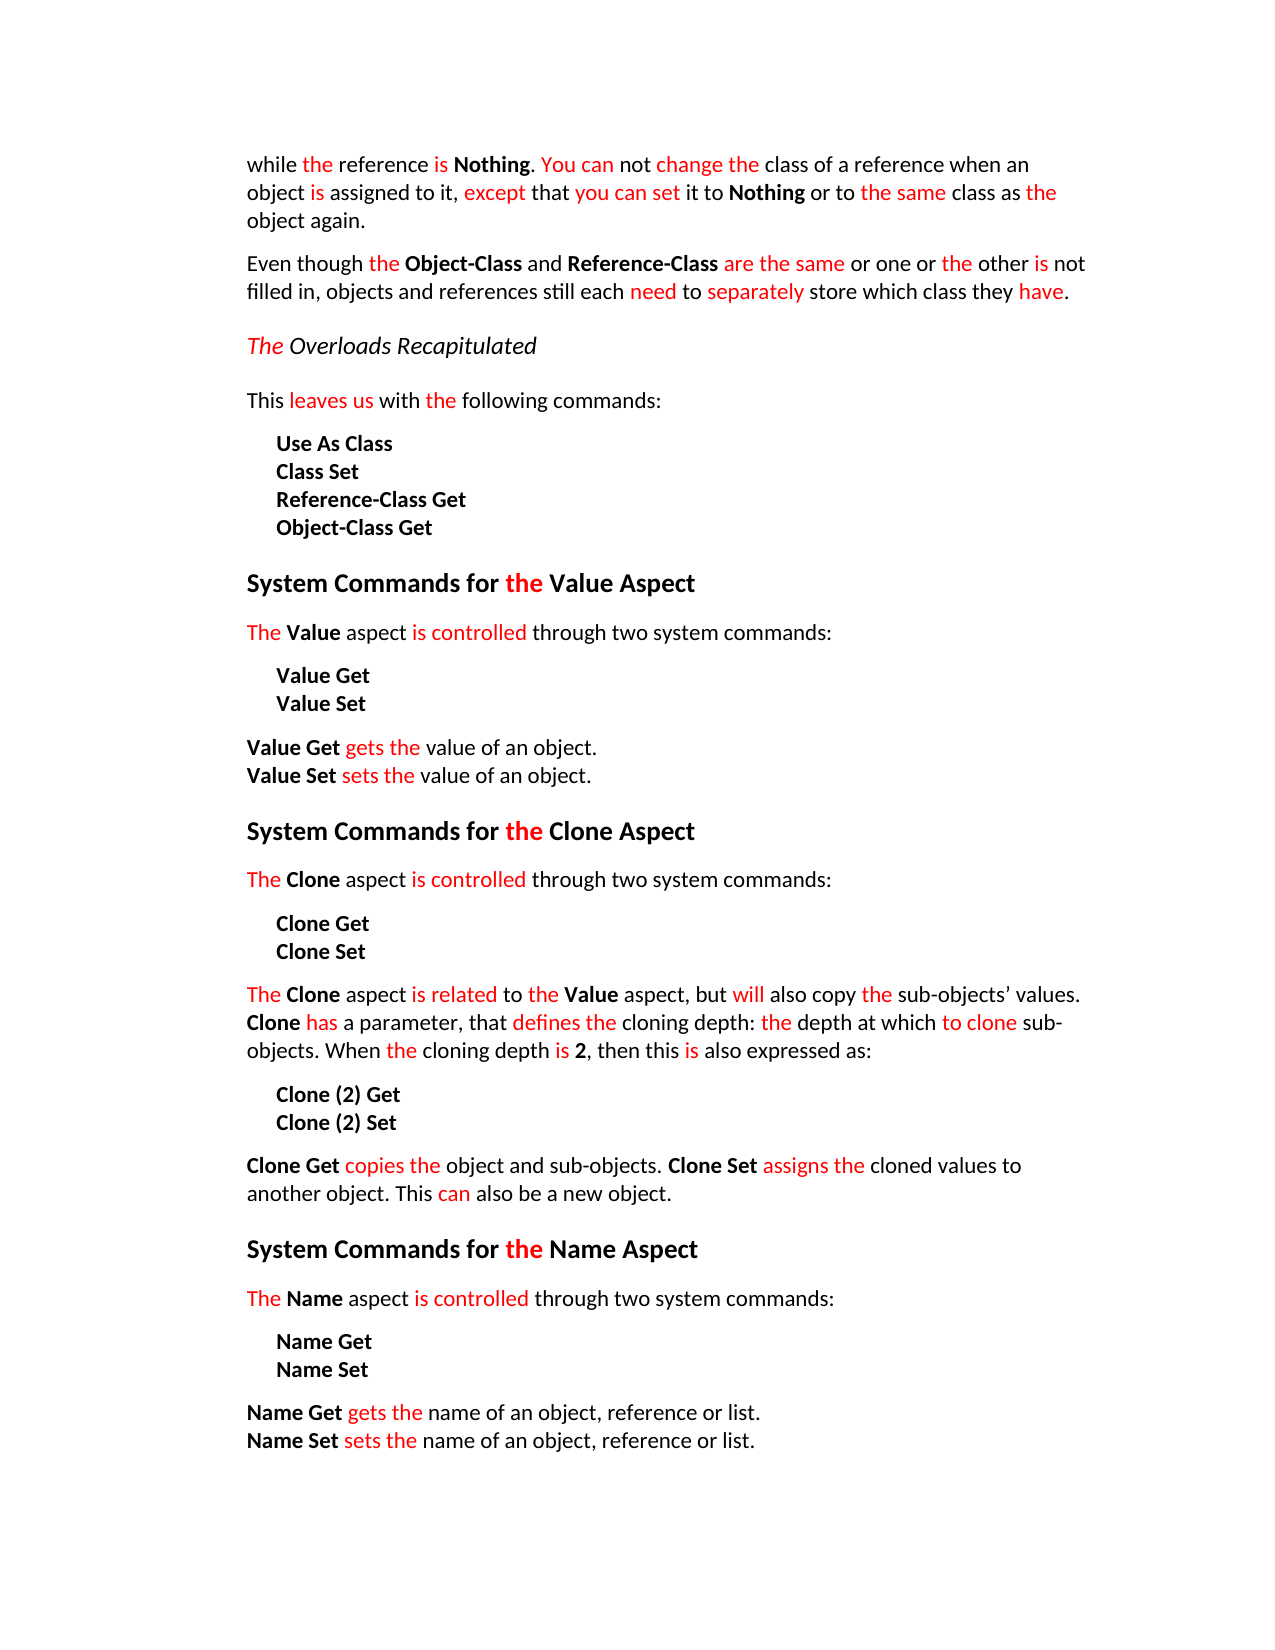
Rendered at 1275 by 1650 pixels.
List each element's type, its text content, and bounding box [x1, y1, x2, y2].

text Clone Get copies the object and sub-objects. Clone Set assigns the cloned values to another object. This can also be a new object. [247, 1151, 1087, 1207]
text This leaves us with the following commands: [247, 386, 1087, 414]
text Even though the Object-Class and Reference-Class are the same or one or the other is not filled in, objects and references still each need to separately store which class they have. [247, 249, 1087, 305]
text Name Set sets the name of an object, reference or list. [247, 1427, 1087, 1454]
subtitle The Overloads Recapitulated [247, 330, 1087, 361]
text Clone Get [276, 909, 1087, 937]
text Clone (2) Set [276, 1108, 1087, 1136]
text Name Get gets the name of an object, reference or list. [247, 1398, 1087, 1427]
text Value Get [276, 661, 1087, 689]
subtitle System Commands for the Name Aspect [247, 1232, 1087, 1265]
text The Clone aspect is related to the Value aspect, but will also copy the sub-objects’ values. Clone has a parameter, that defines the cloning depth: the depth at which to clone sub-objects. When the cloning depth is 2, then this is also expressed as: [247, 980, 1087, 1064]
subtitle System Commands for the Value Aspect [247, 566, 1087, 599]
text The Clone aspect is controlled through two system commands: [247, 866, 1087, 894]
text Class Set [276, 457, 1087, 485]
text Reference-Class Get [276, 485, 1087, 513]
text Object-Class Get [276, 513, 1087, 541]
text Use As Class [276, 429, 1087, 457]
text Name Set [276, 1355, 1087, 1383]
text The Value aspect is controlled through two system commands: [247, 618, 1087, 646]
text Name Get [276, 1327, 1087, 1355]
text Value Set sets the value of an object. [247, 761, 1087, 789]
text Clone (2) Get [276, 1080, 1087, 1108]
text Value Set [276, 689, 1087, 717]
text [247, 150, 1087, 234]
subtitle System Commands for the Clone Aspect [247, 814, 1087, 847]
text The Name aspect is controlled through two system commands: [247, 1284, 1087, 1312]
text Clone Set [276, 937, 1087, 965]
text Value Get gets the value of an object. [247, 733, 1087, 761]
